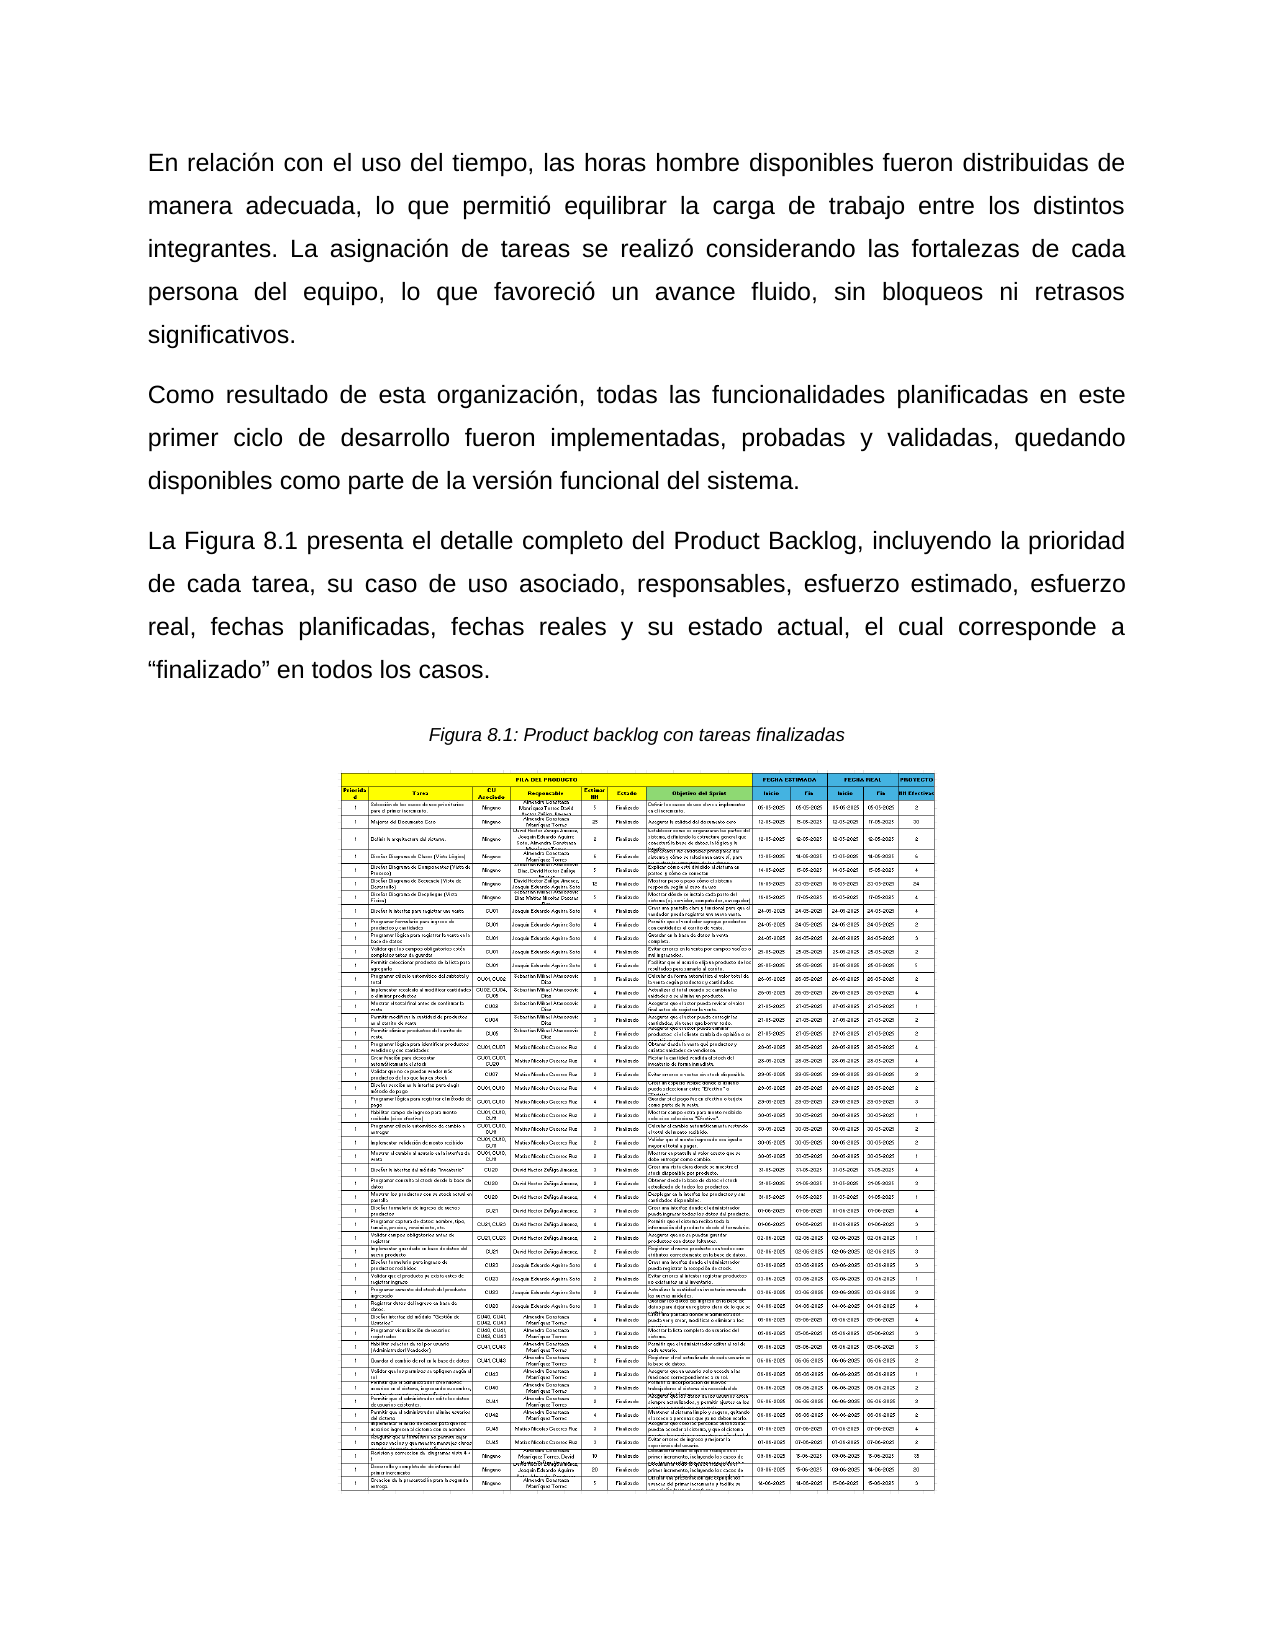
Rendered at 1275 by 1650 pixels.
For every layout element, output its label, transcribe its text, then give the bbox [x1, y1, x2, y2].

picture [337, 770, 938, 1494]
text En relación con el uso del tiempo, las horas hombre disponibles fueron distribuidas de manera adecuada, lo que permitió equilibrar la carga de trabajo entre los distintos integrantes. La asignación de tareas se realizó considerando las fortalezas de cada persona del equipo, lo que favoreció un avance fluido, sin bloqueos ni retrasos significativos. [148, 148, 1127, 349]
text La Figura 8.1 presenta el detalle completo del Product Backlog, incluyendo la prioridad de cada tarea, su caso de uso asociado, responsables, esfuerzo estimado, esfuerzo real, fechas planificadas, fechas reales y su estado actual, el cual corresponde a “finalizado” en todos los casos. [148, 526, 1127, 684]
text Figura 8.1: Product backlog con tareas finalizadas [148, 723, 1127, 745]
text Como resultado de esta organización, todas las funcionalidades planificadas en este primer ciclo de desarrollo fueron implementadas, probadas y validadas, quedando disponibles como parte de la versión funcional del sistema. [148, 380, 1127, 495]
